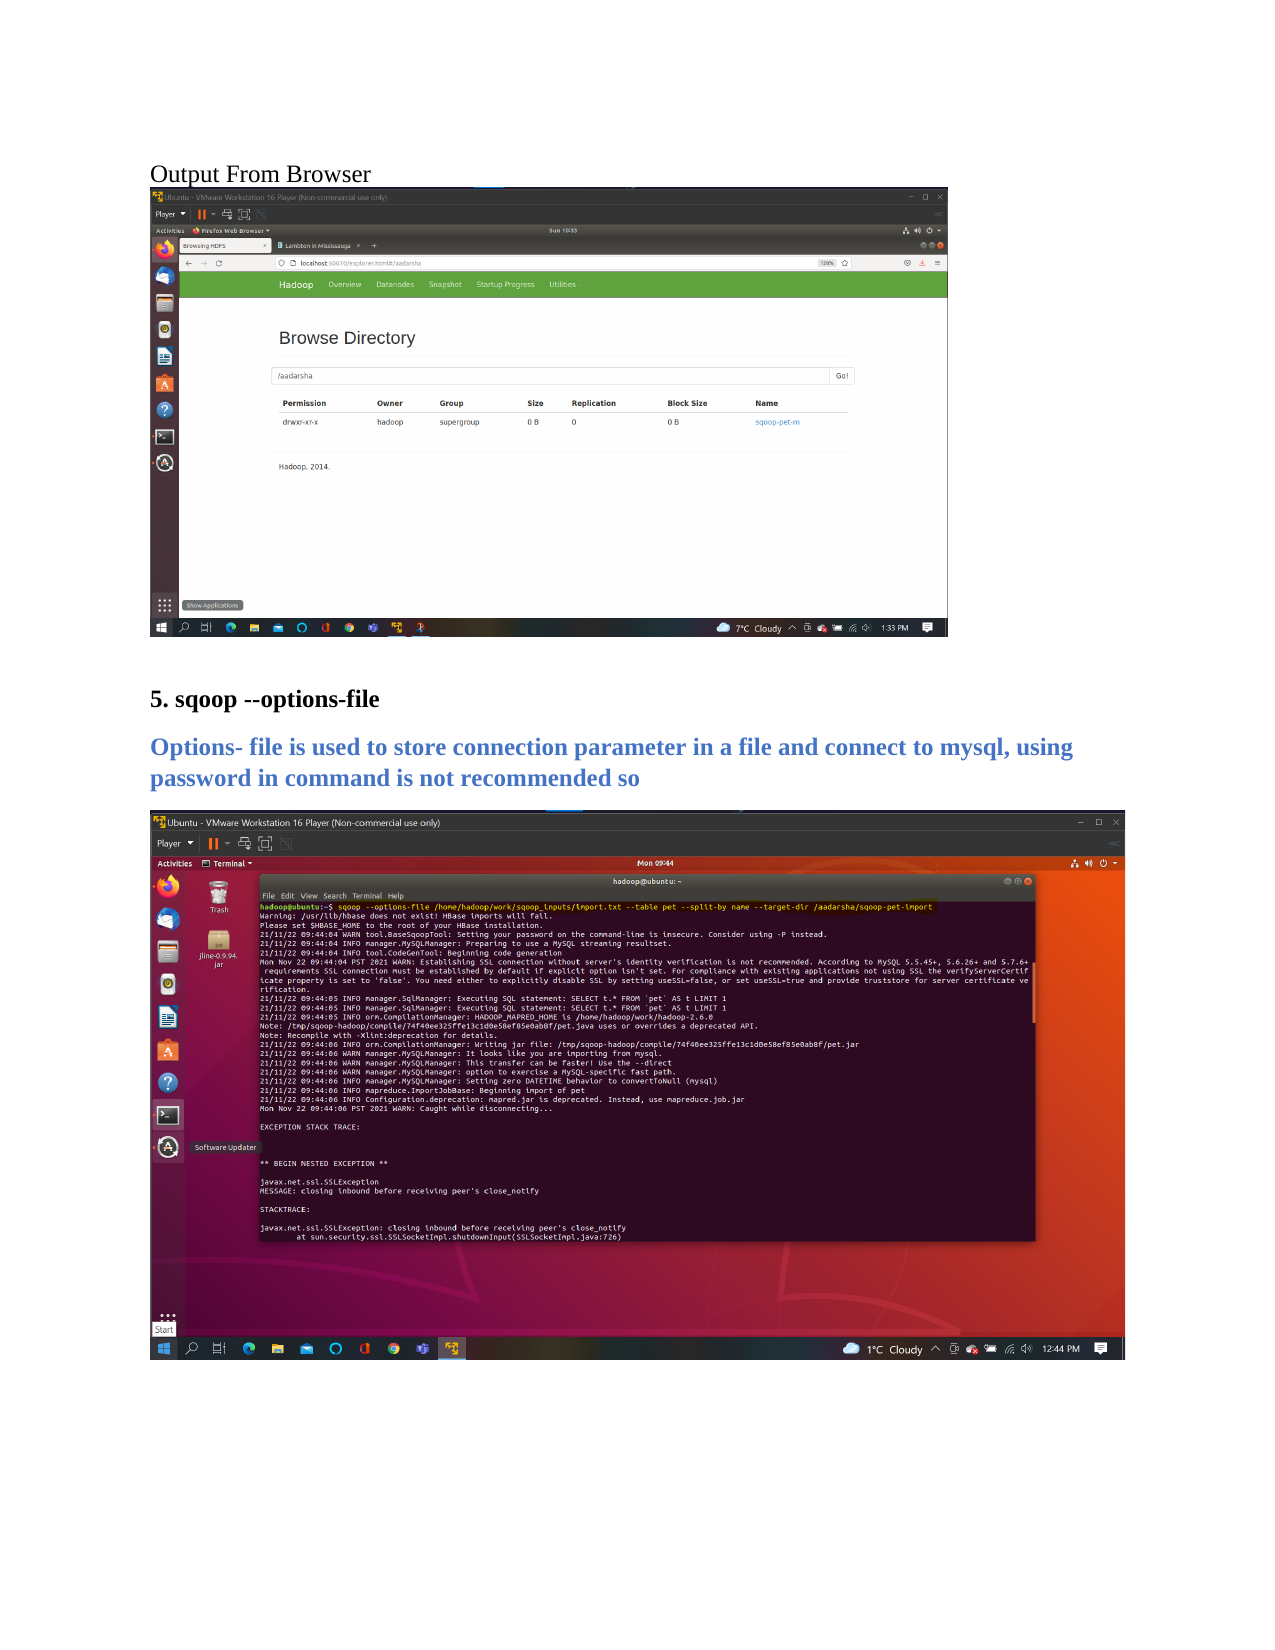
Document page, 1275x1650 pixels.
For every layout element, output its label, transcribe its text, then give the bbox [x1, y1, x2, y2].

text 5. sqoop --options-file [150, 684, 1125, 713]
text Options- file is used to store connection parameter in a file and connect to mysql, using password in command is not recommended so [150, 732, 1125, 792]
picture [150, 810, 1125, 1360]
text Output From Browser [150, 159, 1125, 188]
picture [150, 187, 948, 637]
